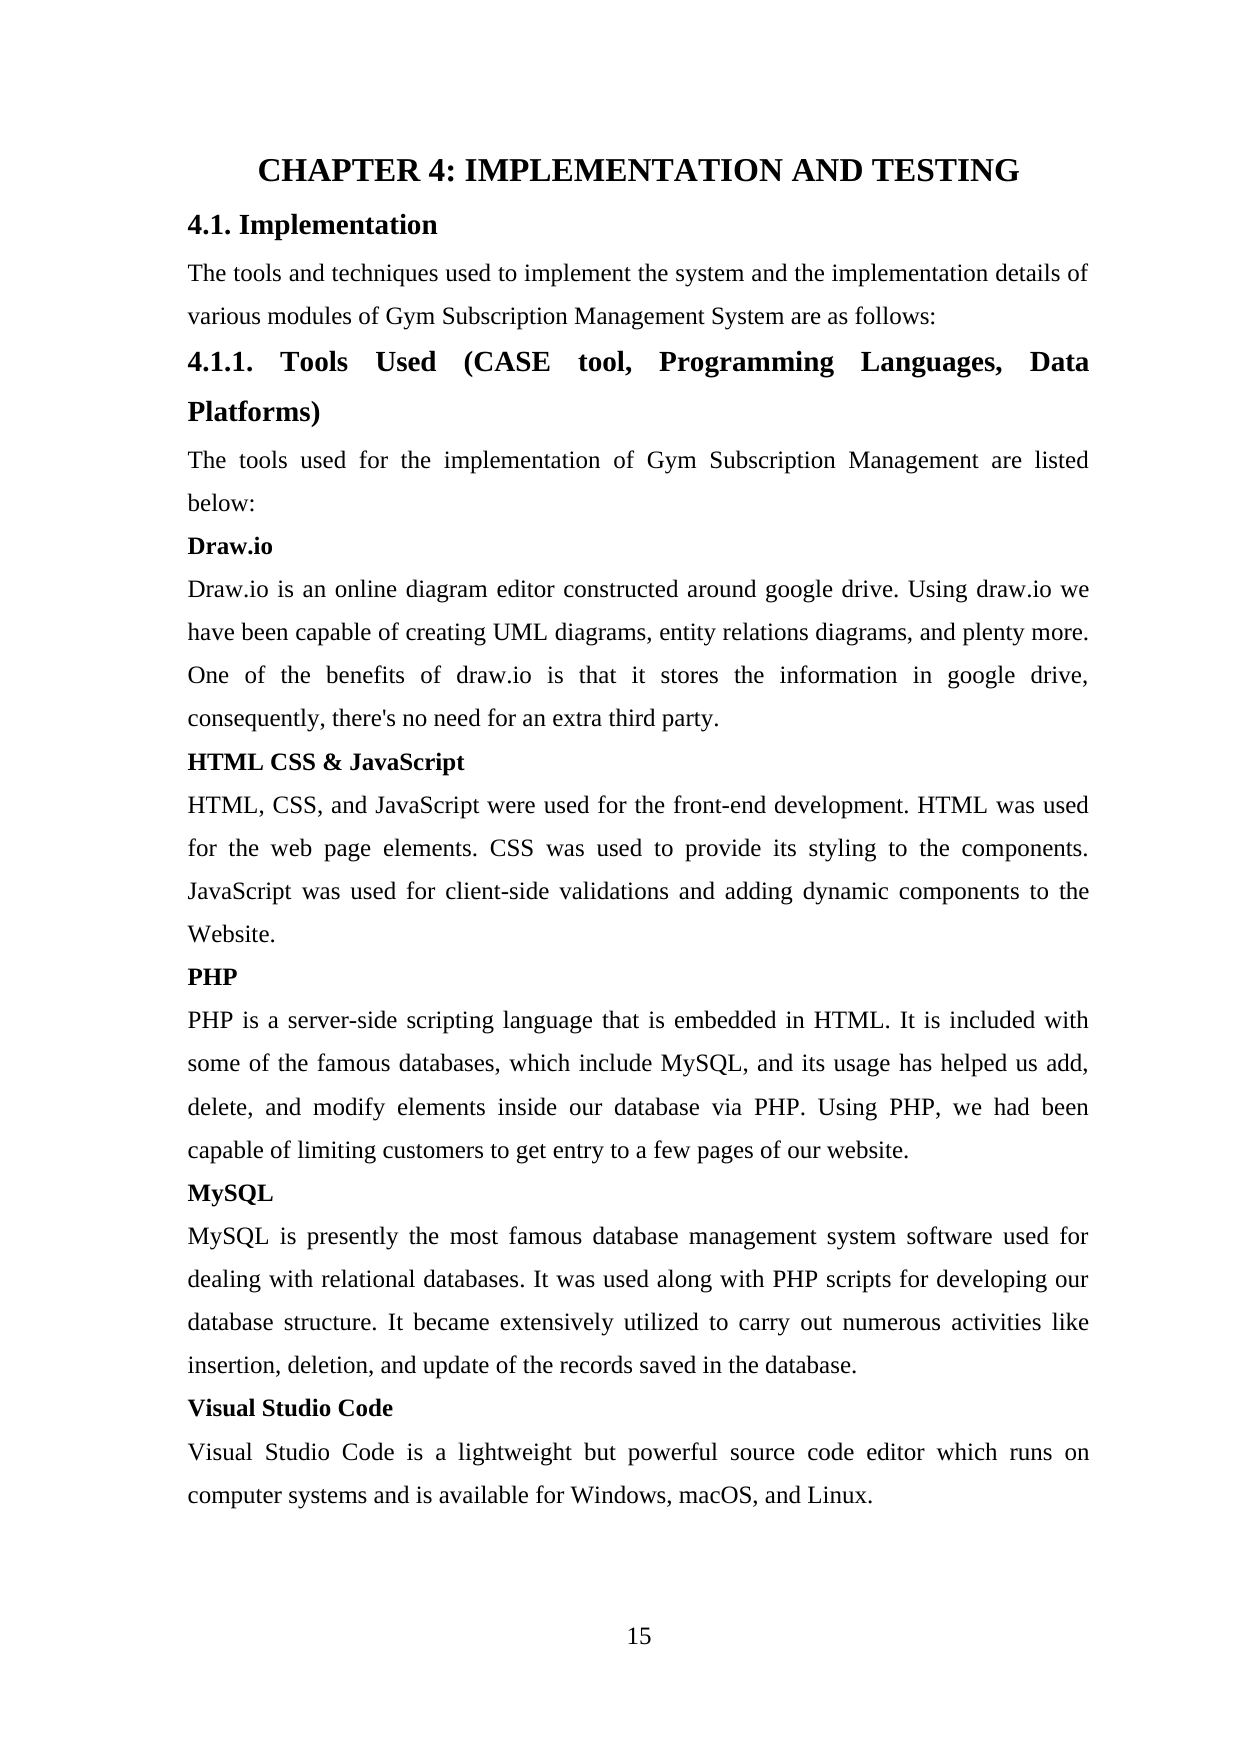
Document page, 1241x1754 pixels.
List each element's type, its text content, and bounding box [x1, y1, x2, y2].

text Visual Studio Code is a lightweight but powerful source code editor which runs on computer systems and is available for Windows, macOS, and Linux. [187, 1437, 1090, 1508]
text Draw.io [187, 531, 1090, 560]
text The tools used for the implementation of Gym Subscription Management are listed below: [187, 445, 1090, 517]
text PHP is a server-side scripting language that is embedded in HTML. It is included with some of the famous databases, which include MySQL, and its usage has helped us add, delete, and modify elements inside our database via PHP. Using PHP, we had been capable of limiting customers to get entry to a few pages of our website. [187, 1005, 1090, 1163]
text Draw.io is an online diagram editor constructed around google drive. Using draw.io we have been capable of creating UML diagrams, entity relations diagrams, and plenty more. One of the benefits of draw.io is that it stores the information in google drive, consequently, there's no need for an extra third party. [187, 574, 1090, 732]
text Visual Studio Code [187, 1393, 1090, 1422]
text The tools and techniques used to implement the system and the implementation details of various modules of Gym Subscription Management System are as follows: [187, 258, 1090, 330]
subtitle CHAPTER 4: IMPLEMENTATION AND TESTING [187, 150, 1090, 188]
text HTML CSS & JavaScript [187, 747, 1090, 775]
subtitle 4.1.1. Tools Used (CASE tool, Programming Languages, Data Platforms) [187, 344, 1090, 428]
text MySQL [187, 1178, 1090, 1207]
subtitle 4.1. Implementation [187, 207, 1090, 241]
text HTML, CSS, and JavaScript were used for the front-end development. HTML was used for the web page elements. CSS was used to provide its styling to the components. JavaScript was used for client-side validations and adding dynamic components to the Website. [187, 790, 1090, 948]
text MySQL is presently the most famous database management system software used for dealing with relational databases. It was used along with PHP scripts for developing our database structure. It became extensively utilized to carry out numerous activities like insertion, deletion, and update of the records saved in the database. [187, 1221, 1090, 1379]
text PHP [187, 962, 1090, 991]
